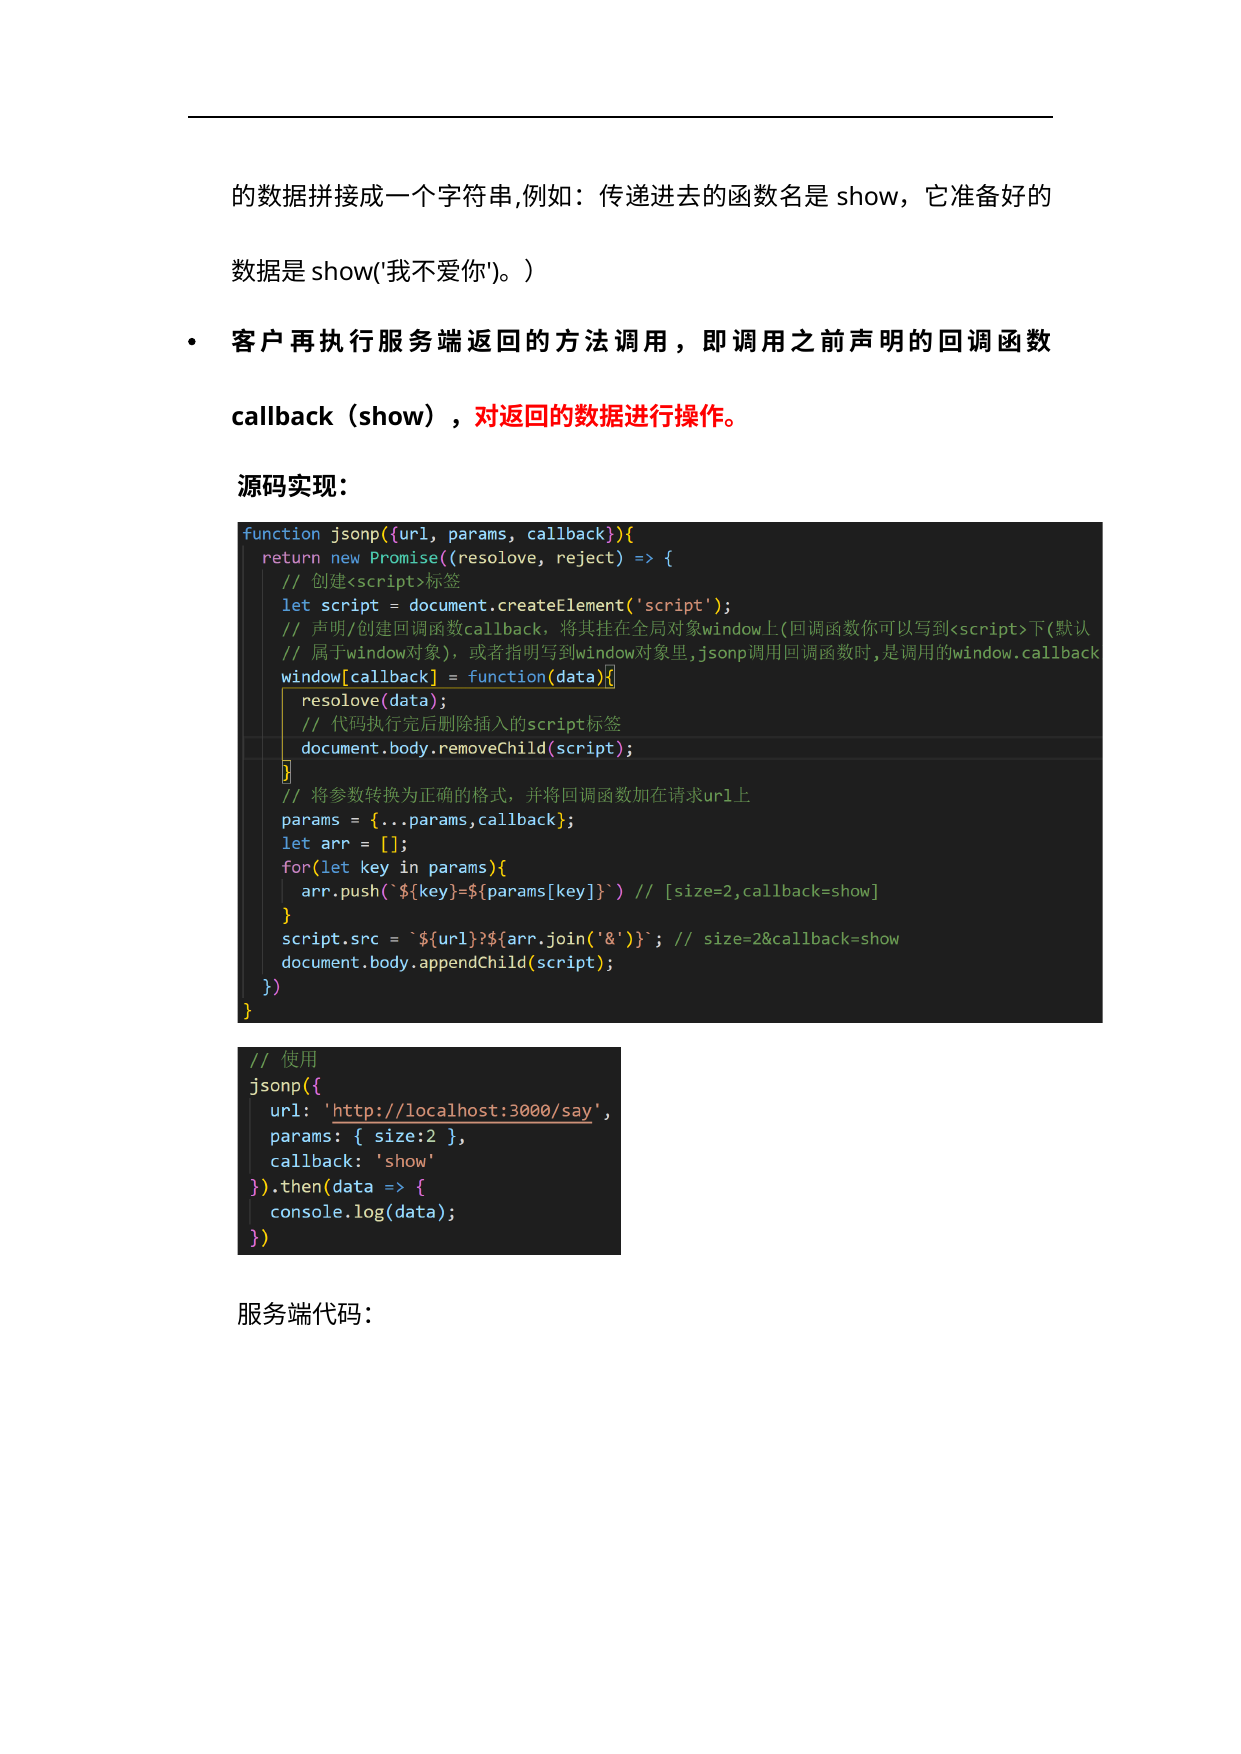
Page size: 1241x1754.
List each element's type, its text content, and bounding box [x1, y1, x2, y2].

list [187, 162, 1053, 302]
picture [237, 1047, 621, 1255]
list 客户再执行服务端返回的方法调用，即调用之前声明的回调函数callback（show），对返回的数据进行操作。 [187, 307, 1053, 447]
text 源码实现： [187, 452, 1053, 517]
text 服务端代码： [187, 1280, 1053, 1345]
picture [237, 522, 1103, 1023]
